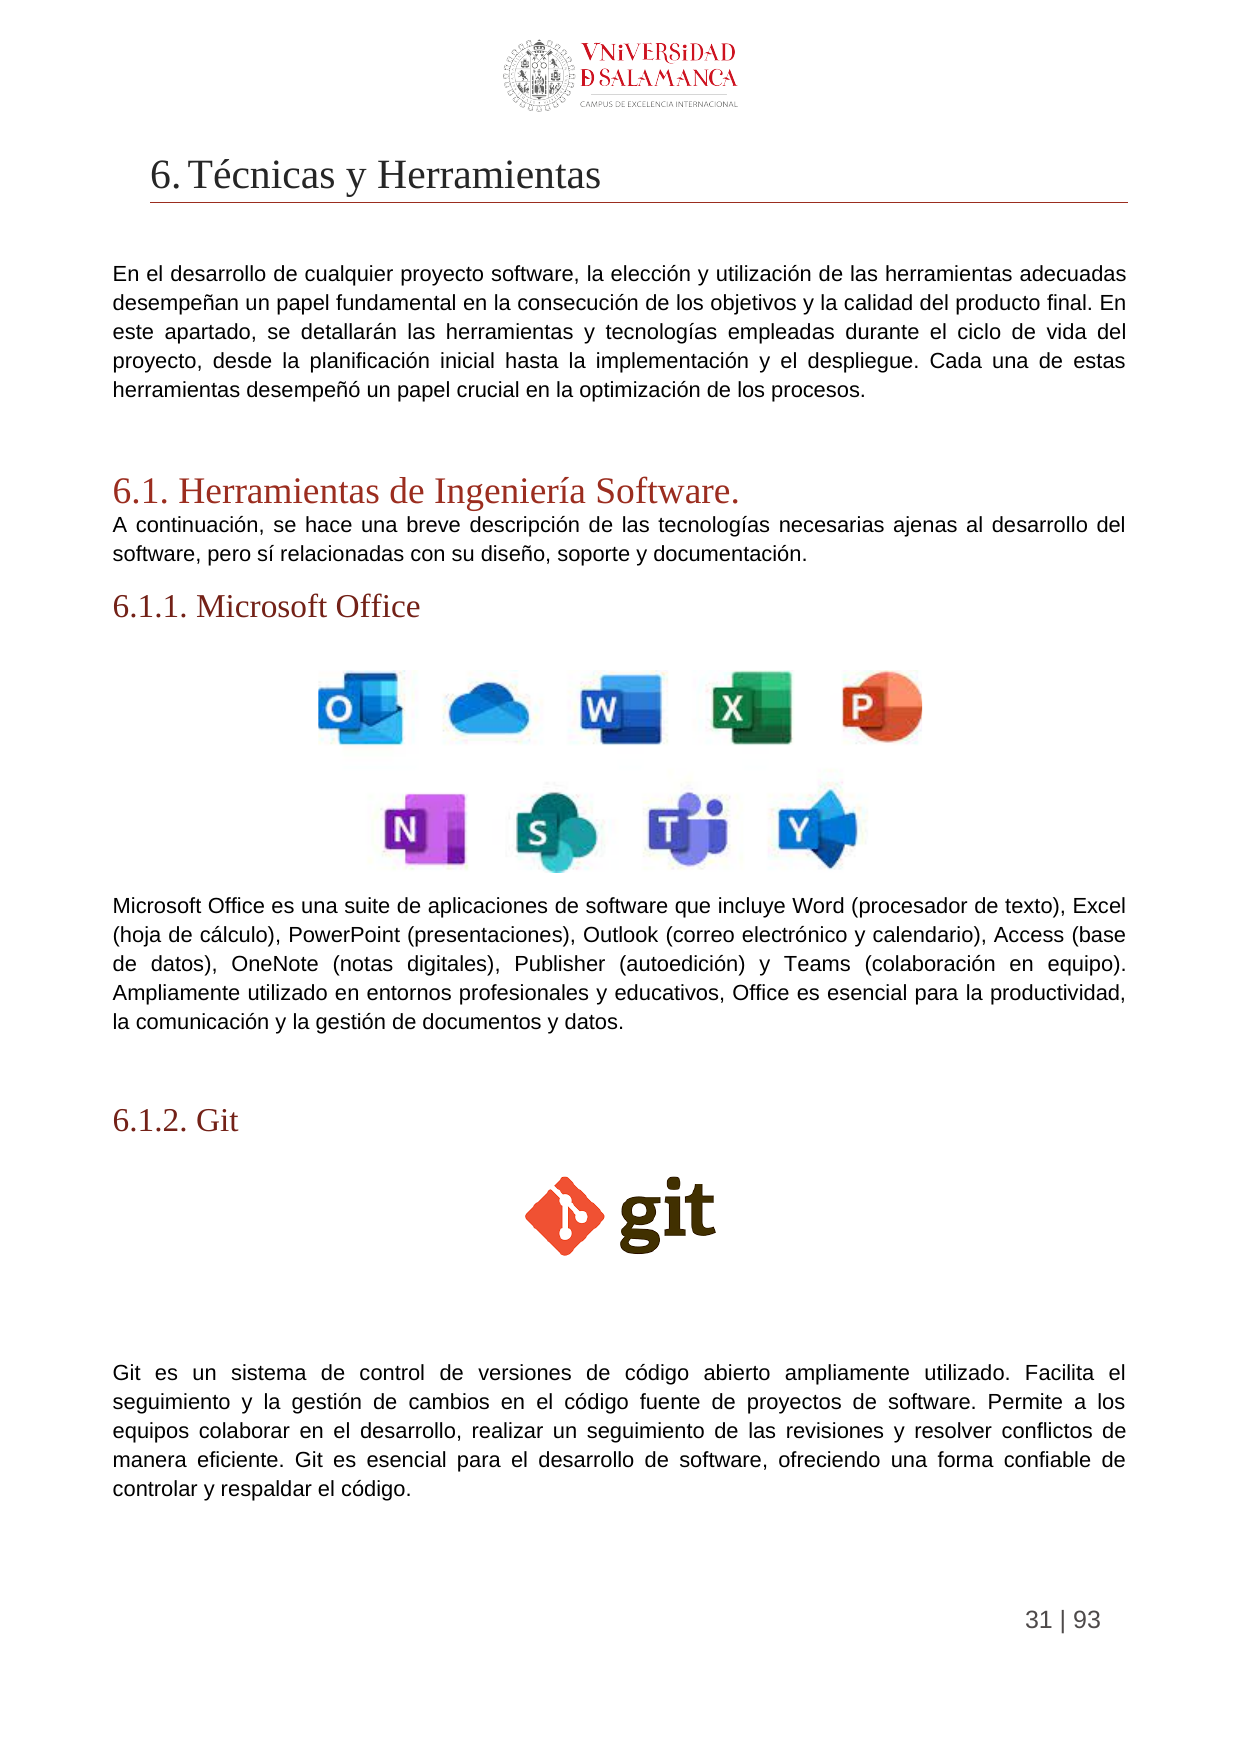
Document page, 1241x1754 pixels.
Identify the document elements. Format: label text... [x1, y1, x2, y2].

text En el desarrollo de cualquier proyecto software, la elección y utilización de las herramientas adecuadas desempeñan un papel fundamental en la consecución de los objetivos y la calidad del producto final. En este apartado, se detallarán las herramientas y tecnologías empleadas durante el ciclo de vida del proyecto, desde la planificación inicial hasta la implementación y el despliegue. Cada una de estas herramientas desempeñó un papel crucial en la optimización de los procesos. [112, 261, 1128, 402]
picture [499, 36, 742, 116]
picture [318, 670, 923, 873]
subtitle 6.1.1. Microsoft Office [112, 586, 1128, 624]
text A continuación, se hace una breve descripción de las tecnologías necesarias ajenas al desarrollo del software, pero sí relacionadas con su diseño, soporte y documentación. [112, 511, 1128, 566]
subtitle 6.1. Herramientas de Ingeniería Software. [112, 468, 1128, 511]
subtitle Técnicas y Herramientas [150, 150, 1128, 202]
text Microsoft Office es una suite de aplicaciones de software que incluye Word (procesador de texto), Excel (hoja de cálculo), PowerPoint (presentaciones), Outlook (correo electrónico y calendario), Access (base de datos), OneNote (notas digitales), Publisher (autoedición) y Teams (colaboración en equipo). Ampliamente utilizado en entornos profesionales y educativos, Office es esencial para la productividad, la comunicación y la gestión de documentos y datos. [112, 893, 1128, 1034]
subtitle 6.1.2. Git [112, 1100, 1128, 1138]
text Git es un sistema de control de versiones de código abierto ampliamente utilizado. Facilita el seguimiento y la gestión de cambios en el código fuente de proyectos de software. Permite a los equipos colaborar en el desarrollo, realizar un seguimiento de las revisiones y resolver conflictos de manera eficiente. Git es esencial para el desarrollo de software, ofreciendo una forma confiable de controlar y respaldar el código. [112, 1360, 1128, 1501]
picture [481, 1138, 759, 1294]
